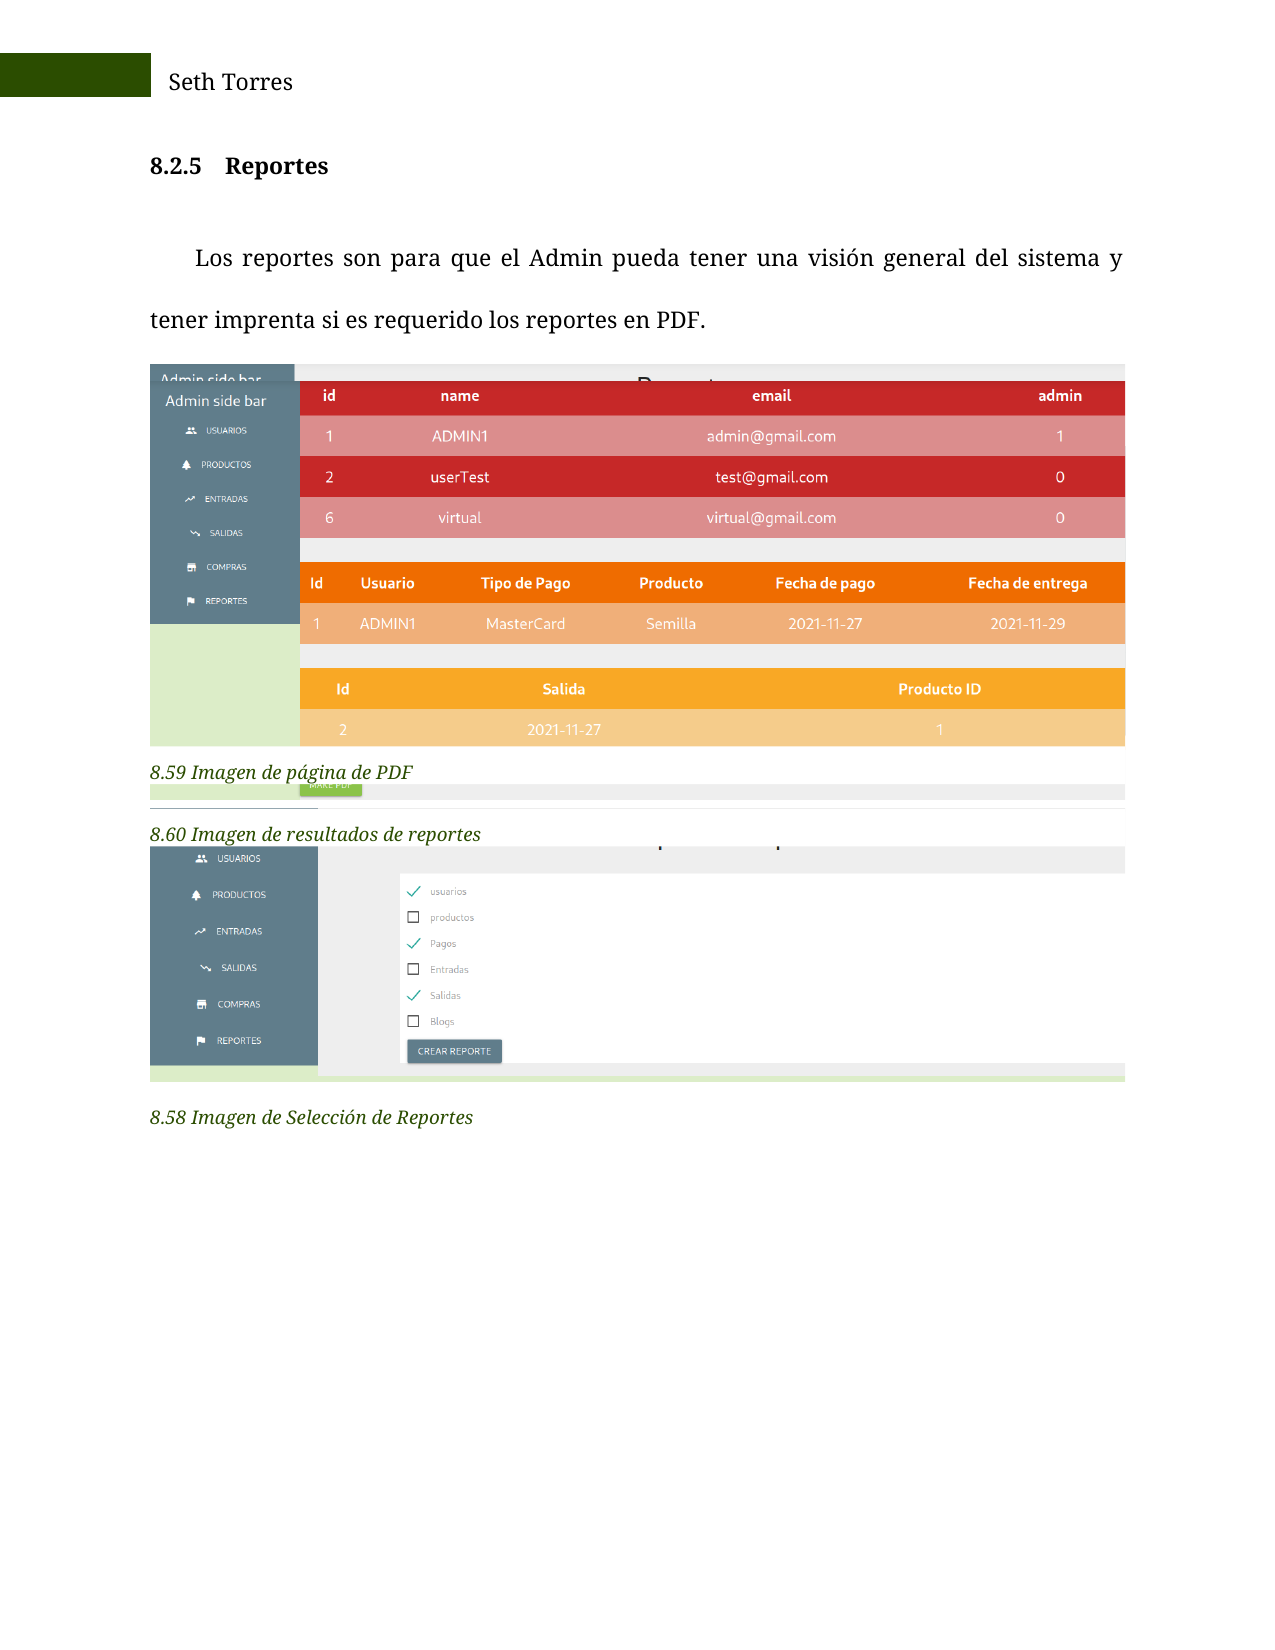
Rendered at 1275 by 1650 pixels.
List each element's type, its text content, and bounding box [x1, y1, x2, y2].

text Los reportes son para que el Admin pueda tener una visión general del sistema y tener imprenta si es requerido los reportes en PDF. [150, 242, 1125, 335]
picture [150, 785, 1125, 800]
picture [150, 847, 1125, 1082]
subtitle Reportes [150, 150, 1125, 181]
picture [150, 364, 1125, 746]
